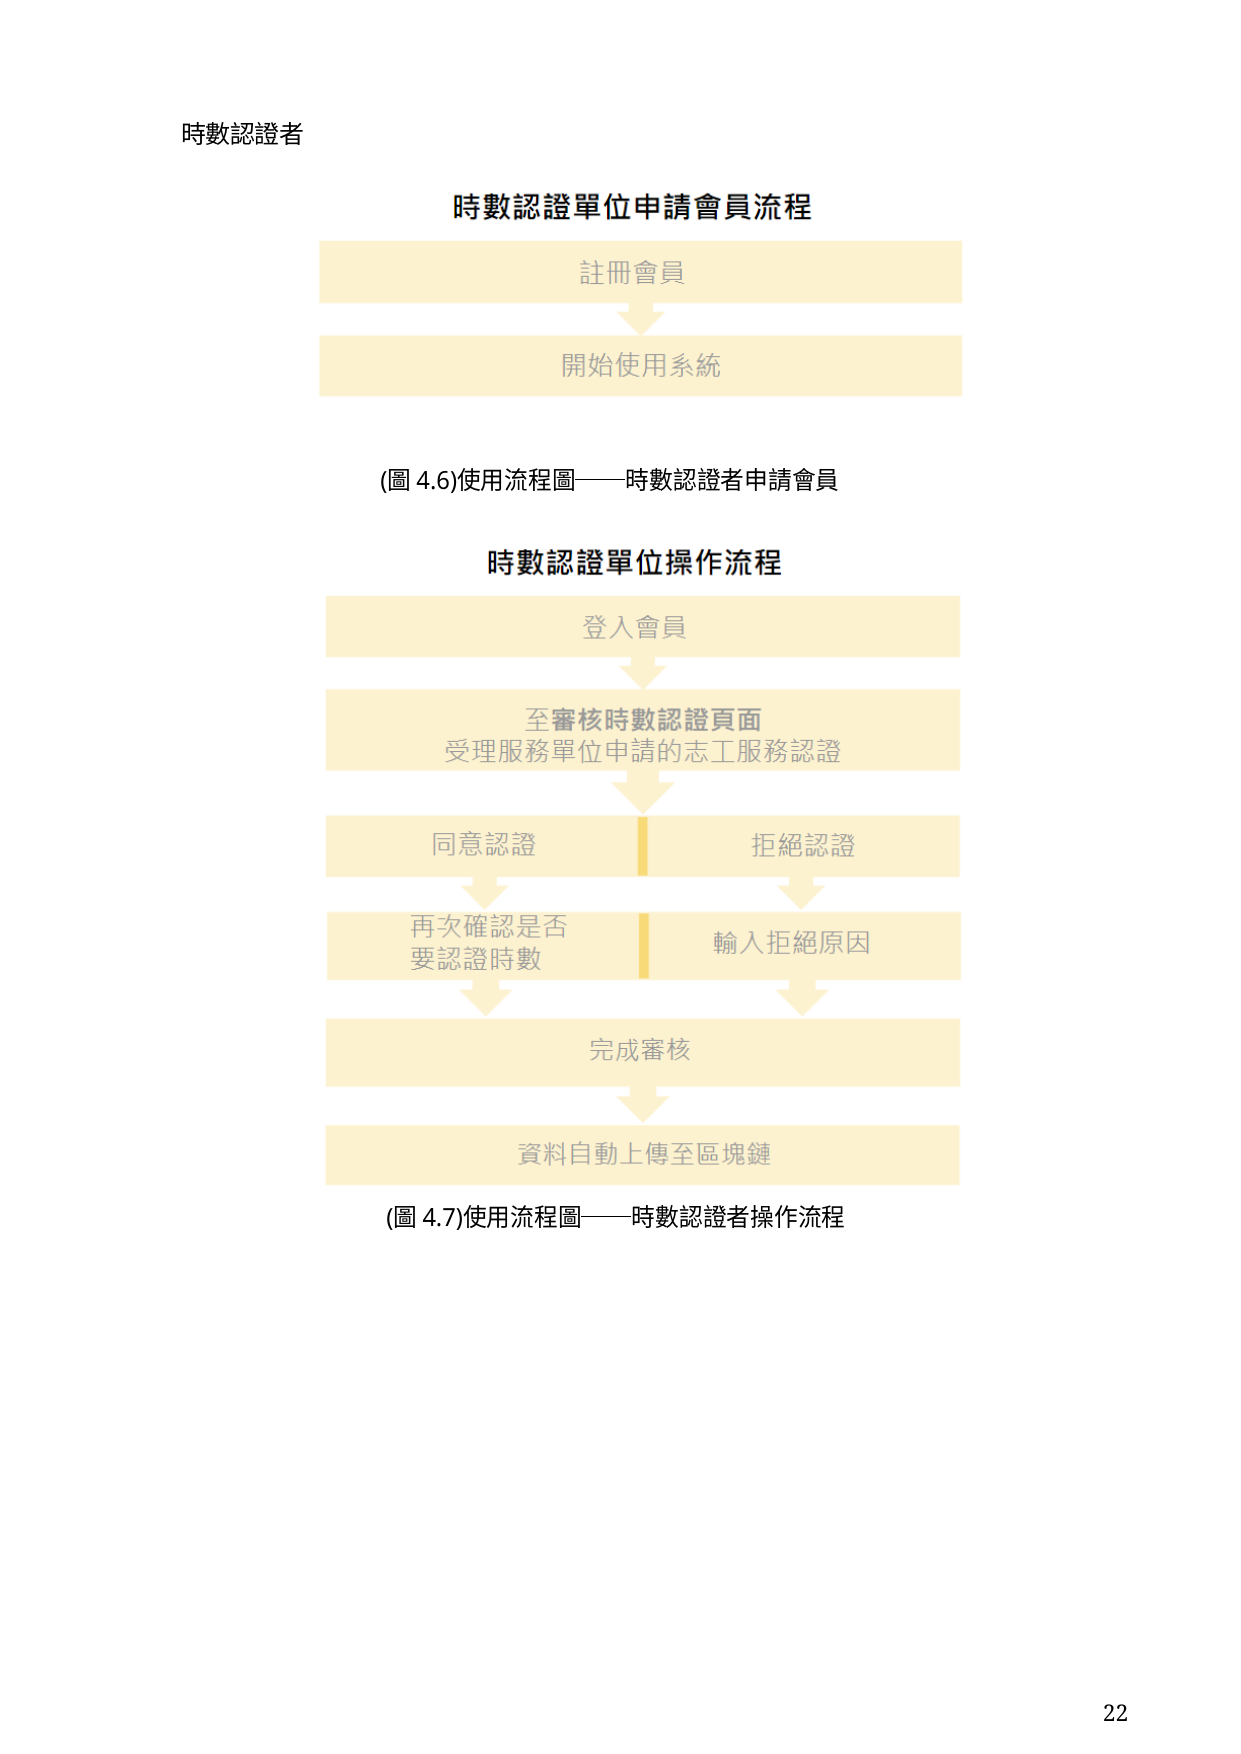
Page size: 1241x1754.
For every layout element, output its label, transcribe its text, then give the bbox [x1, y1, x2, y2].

text (圖4.6)使用流程圖──時數認證者申請會員 [356, 461, 1134, 497]
picture [309, 177, 978, 455]
picture [309, 525, 970, 1197]
text (圖4.7)使用流程圖──時數認證者操作流程 [356, 1197, 1134, 1233]
text 時數認證者 [181, 115, 306, 151]
